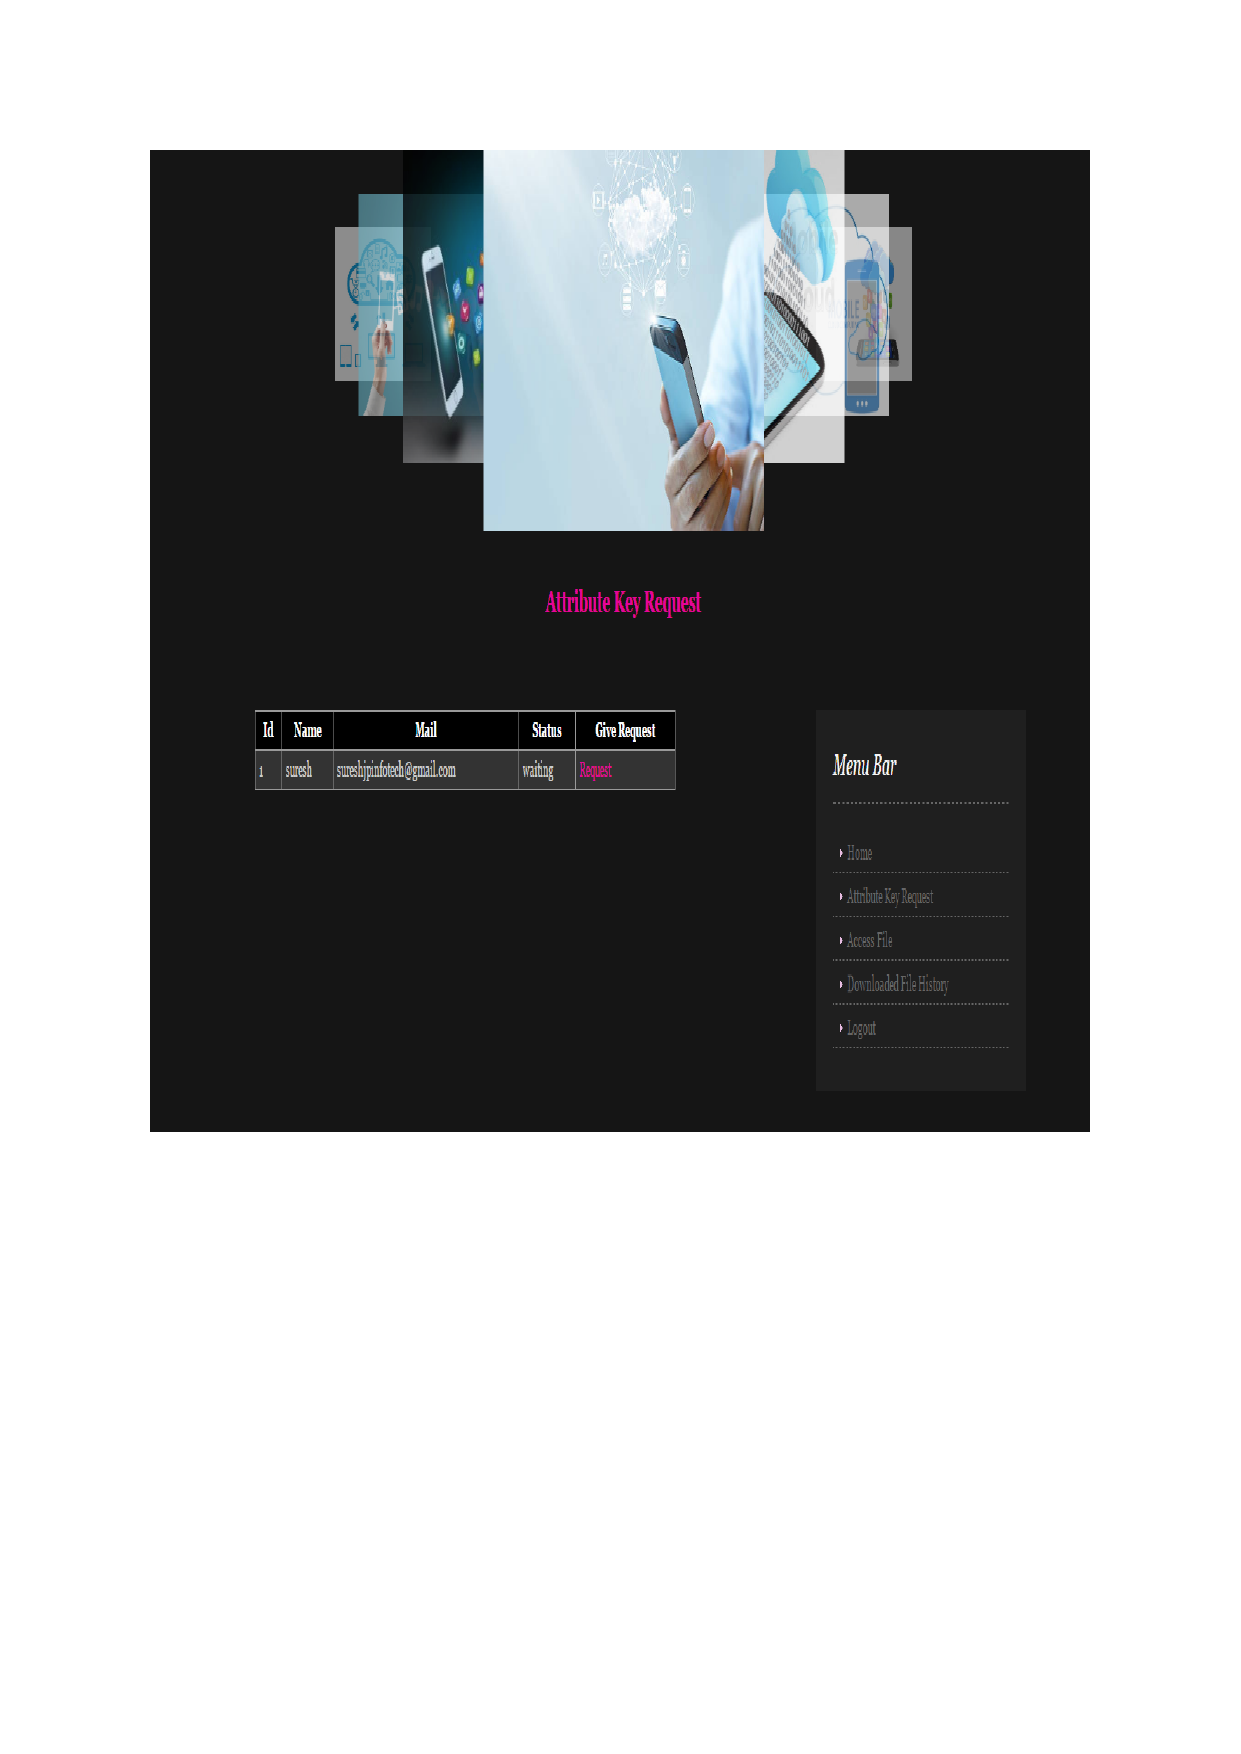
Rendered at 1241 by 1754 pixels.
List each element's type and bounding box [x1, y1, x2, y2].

picture [150, 150, 1090, 1132]
